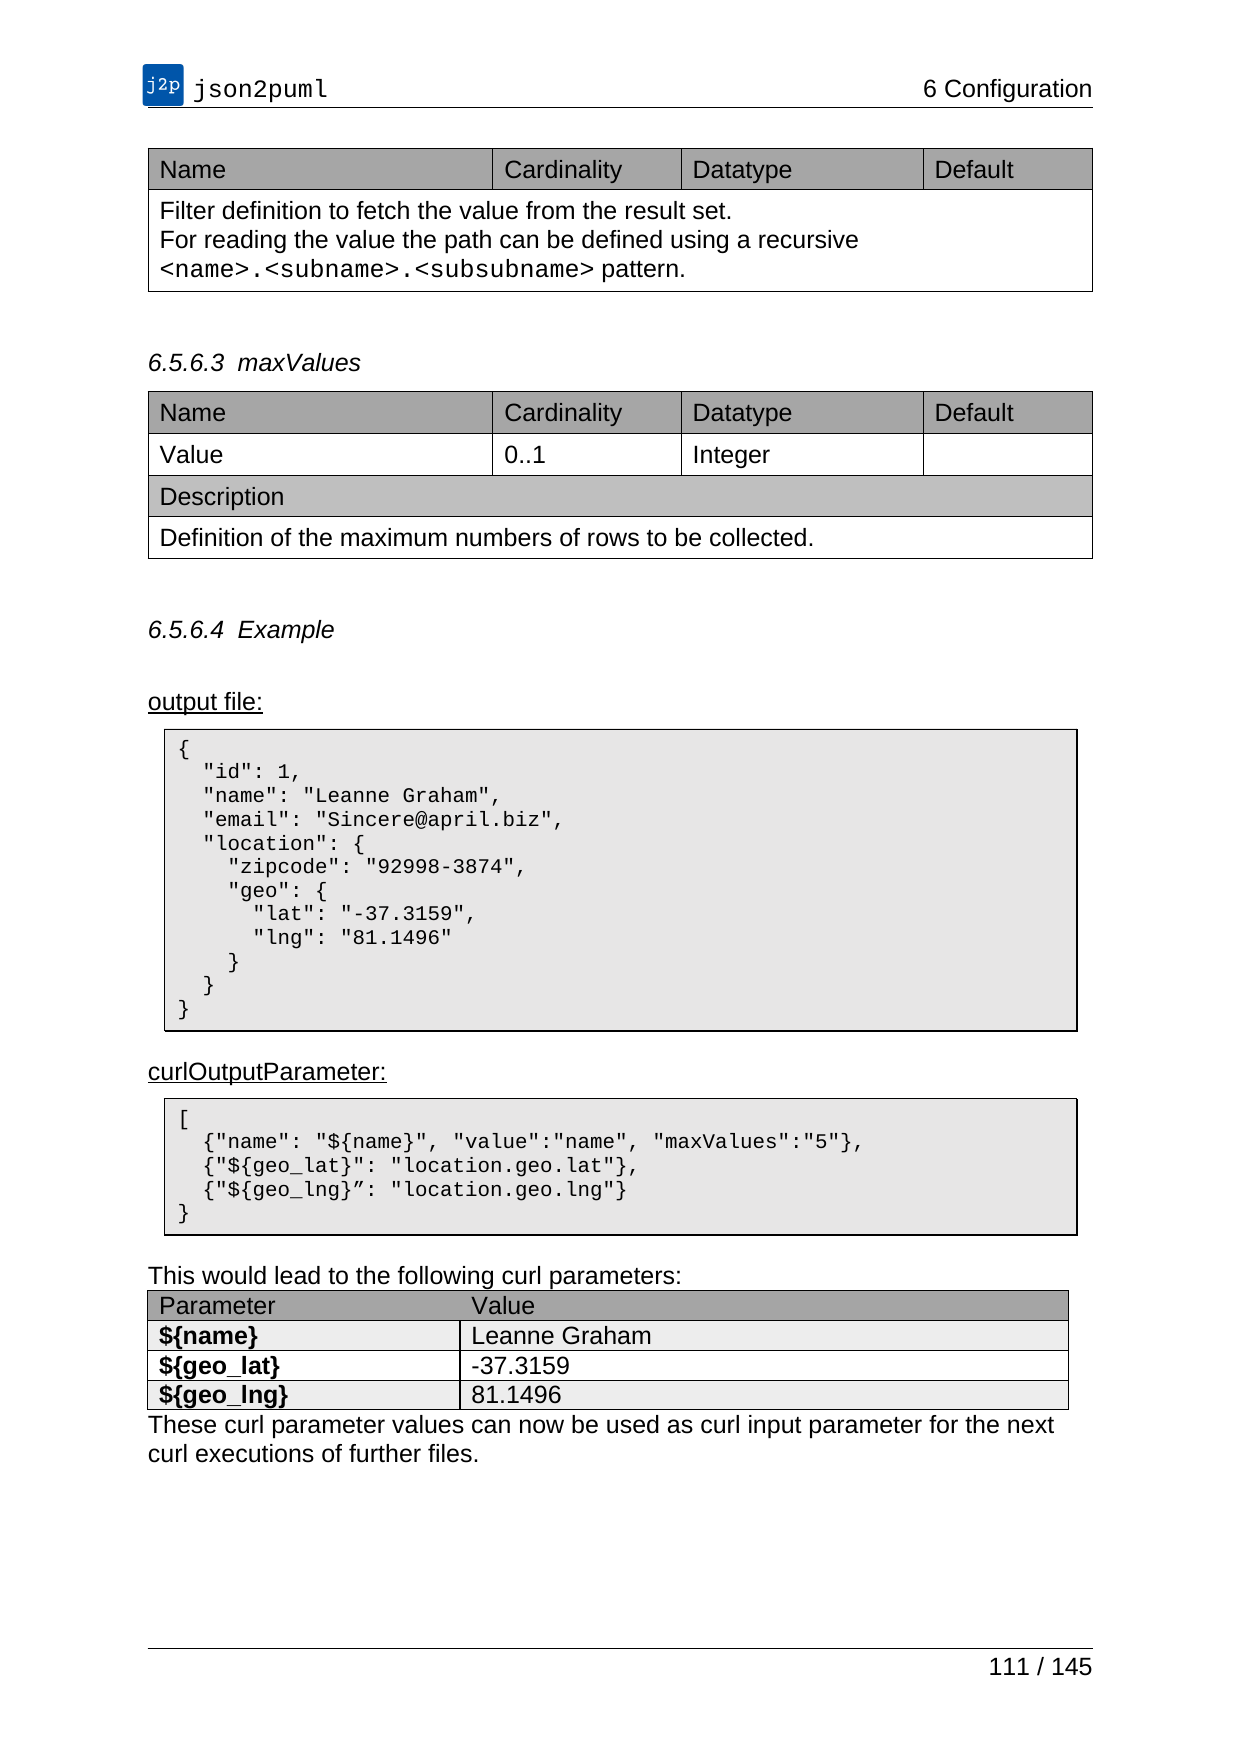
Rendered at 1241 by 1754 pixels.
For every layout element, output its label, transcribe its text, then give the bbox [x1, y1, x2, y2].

text "geo": { [165, 870, 1076, 894]
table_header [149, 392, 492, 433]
text } [165, 1193, 1076, 1234]
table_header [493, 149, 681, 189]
text "name": "Leanne Graham", [165, 776, 1076, 799]
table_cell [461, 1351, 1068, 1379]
text { [165, 730, 1076, 752]
text } [165, 989, 1076, 1030]
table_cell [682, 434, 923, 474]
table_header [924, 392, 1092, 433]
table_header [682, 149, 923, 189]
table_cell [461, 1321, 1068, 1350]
text This would lead to the following curl parameters: [148, 1261, 1093, 1290]
subtitle maxValues [148, 348, 1093, 376]
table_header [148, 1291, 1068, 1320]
text curlOutputParameter: [148, 1057, 1093, 1086]
text } [165, 965, 1076, 989]
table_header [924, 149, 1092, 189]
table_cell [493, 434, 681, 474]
text "location": { [165, 823, 1076, 847]
text "zipcode": "92998-3874", [165, 847, 1076, 870]
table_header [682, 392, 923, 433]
text "lat": "-37.3159", [165, 894, 1076, 918]
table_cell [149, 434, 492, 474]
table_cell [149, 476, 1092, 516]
text These curl parameter values can now be used as curl input parameter for the next curl executions of further files. [148, 1410, 1093, 1468]
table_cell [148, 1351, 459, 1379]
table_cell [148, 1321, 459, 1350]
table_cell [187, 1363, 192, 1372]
text "lng": "81.1496" [165, 918, 1076, 941]
text {"${geo_lng}”: "location.geo.lng"} [165, 1169, 1076, 1193]
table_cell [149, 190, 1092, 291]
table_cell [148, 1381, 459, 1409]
text {"name": "${name}", "value":"name", "maxValues":"5"}, [165, 1122, 1076, 1146]
text {"${geo_lat}": "location.geo.lat"}, [165, 1146, 1076, 1169]
picture [142, 64, 184, 106]
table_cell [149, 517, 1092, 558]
text [ [165, 1099, 1076, 1122]
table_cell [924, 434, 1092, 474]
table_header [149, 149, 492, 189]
text "id": 1, [165, 752, 1076, 776]
text "email": "Sincere@april.biz", [165, 799, 1076, 823]
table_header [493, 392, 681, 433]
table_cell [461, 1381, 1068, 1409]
text output file: [148, 687, 1093, 716]
text } [165, 941, 1076, 965]
subtitle Example [148, 615, 1093, 644]
